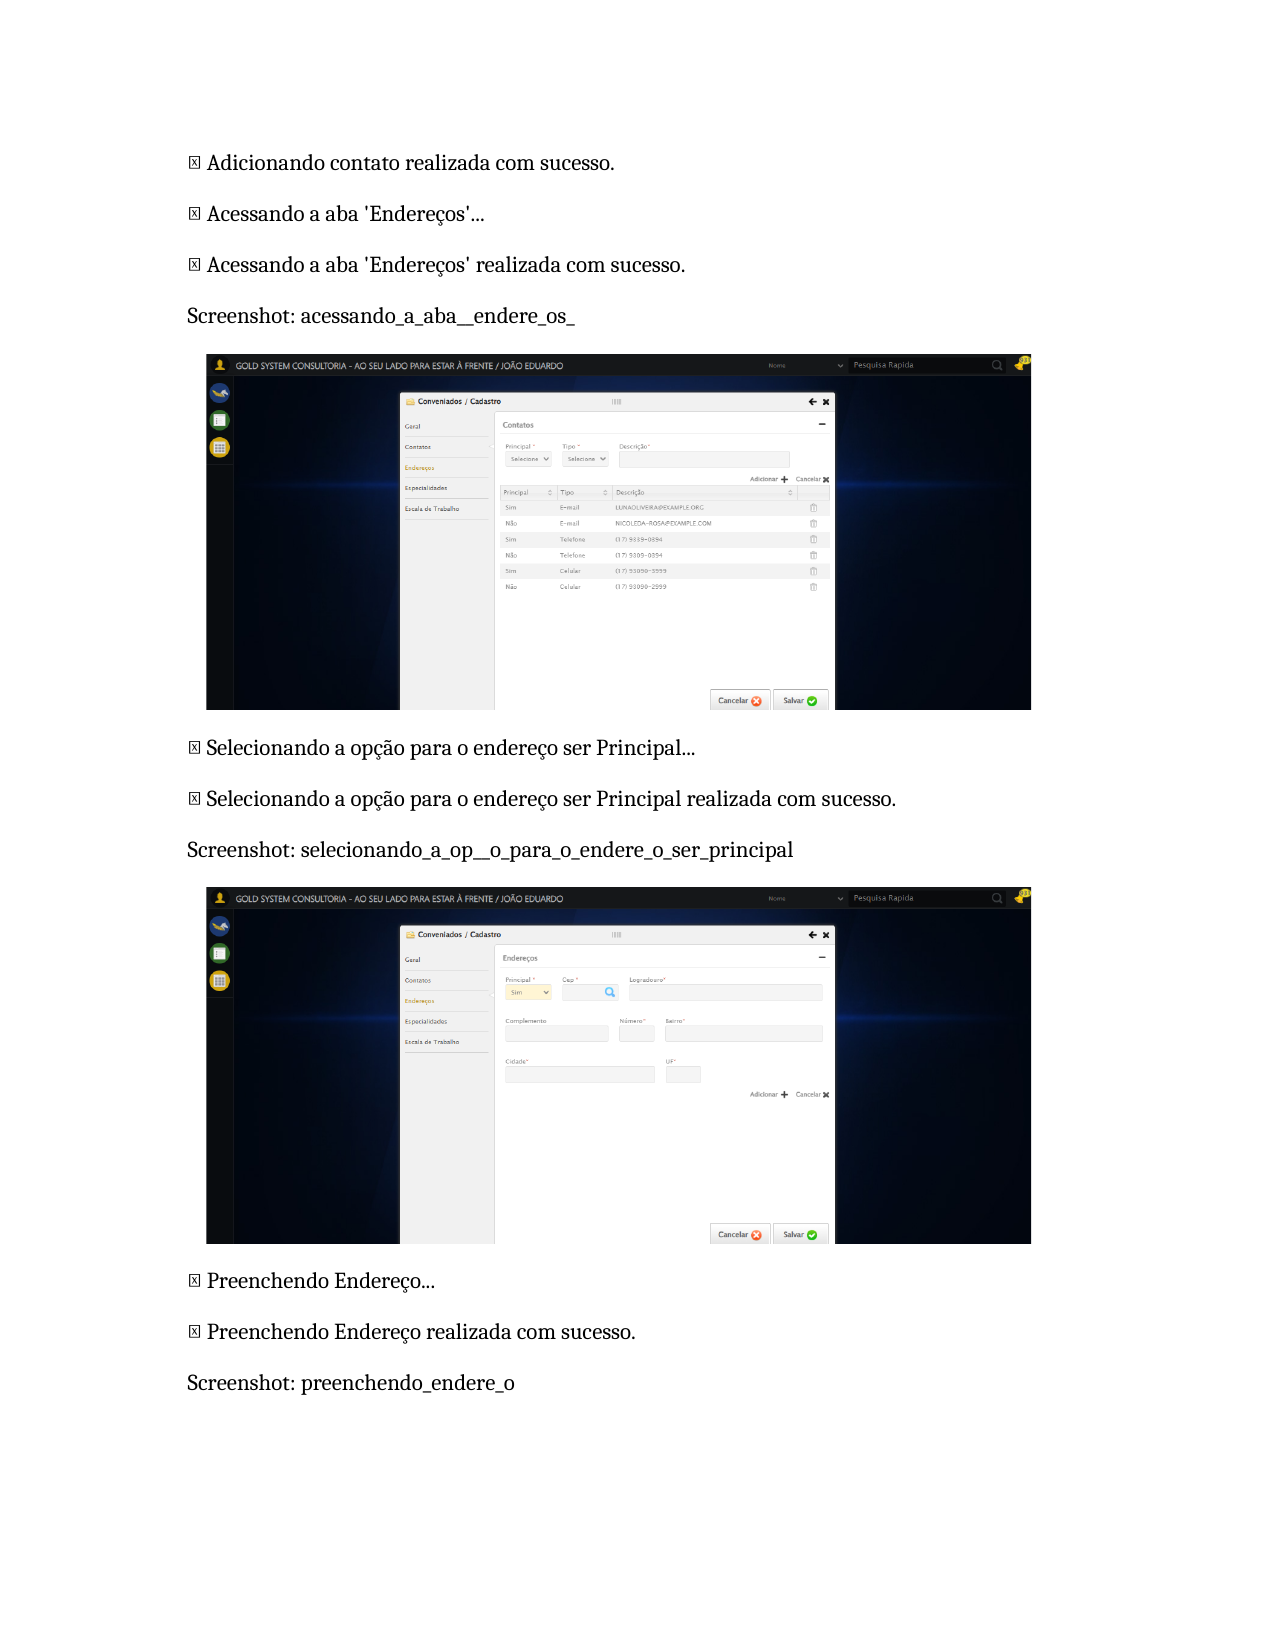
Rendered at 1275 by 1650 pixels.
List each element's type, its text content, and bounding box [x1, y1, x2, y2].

text 🔀 Acessando a aba 'Endereços'... [187, 201, 1087, 227]
picture [206, 887, 1032, 1244]
text 🔀 Selecionando a opção para o endereço ser Principal... [187, 734, 1087, 761]
text 🔀 Preenchendo Endereço... [187, 1268, 1087, 1294]
text ✅ Adicionando contato realizada com sucesso. [187, 150, 1087, 176]
text Screenshot: acessando_a_aba__endere_os_ [187, 303, 1087, 329]
picture [206, 354, 1032, 710]
text Screenshot: selecionando_a_op__o_para_o_endere_o_ser_principal [187, 837, 1087, 863]
text ✅ Selecionando a opção para o endereço ser Principal realizada com sucesso. [187, 786, 1087, 812]
text ✅ Preenchendo Endereço realizada com sucesso. [187, 1319, 1087, 1346]
text Screenshot: preenchendo_endere_o [187, 1370, 1087, 1397]
text ✅ Acessando a aba 'Endereços' realizada com sucesso. [187, 252, 1087, 278]
